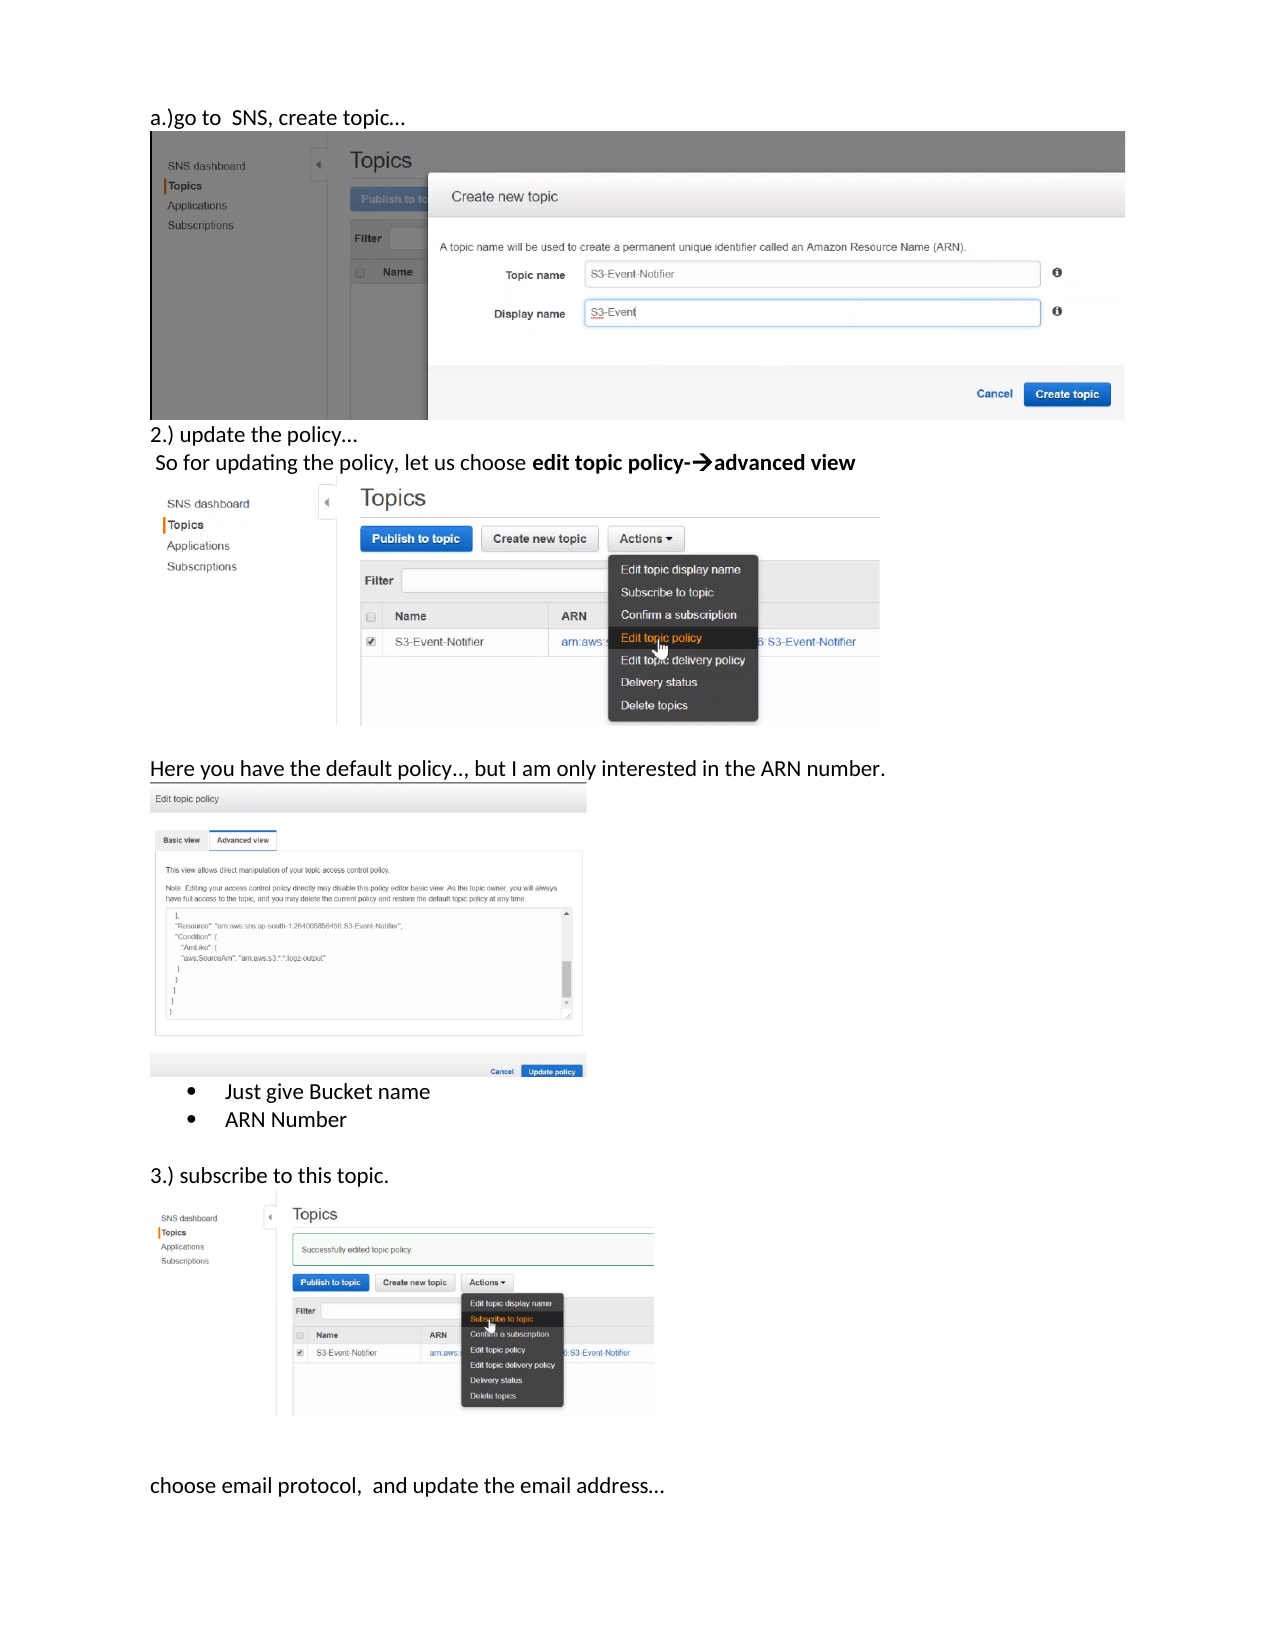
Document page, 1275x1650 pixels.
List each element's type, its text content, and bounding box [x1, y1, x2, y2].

list Just give Bucket name [187, 1077, 1125, 1105]
list ARN Number [187, 1105, 1125, 1133]
text Here you have the default policy.., but I am only interested in the ARN number. [150, 754, 1125, 782]
picture [150, 782, 587, 1077]
picture [150, 131, 1125, 420]
picture [150, 1189, 654, 1416]
text a.)go to SNS, create topic… [150, 103, 1125, 131]
text 2.) update the policy… [150, 420, 1125, 448]
text choose email protocol, and update the email address… [150, 1471, 1125, 1499]
picture [150, 476, 880, 726]
text So for updating the policy, let us choose edit topic policy-advanced view [150, 448, 1125, 476]
text 3.) subscribe to this topic. [150, 1161, 1125, 1189]
